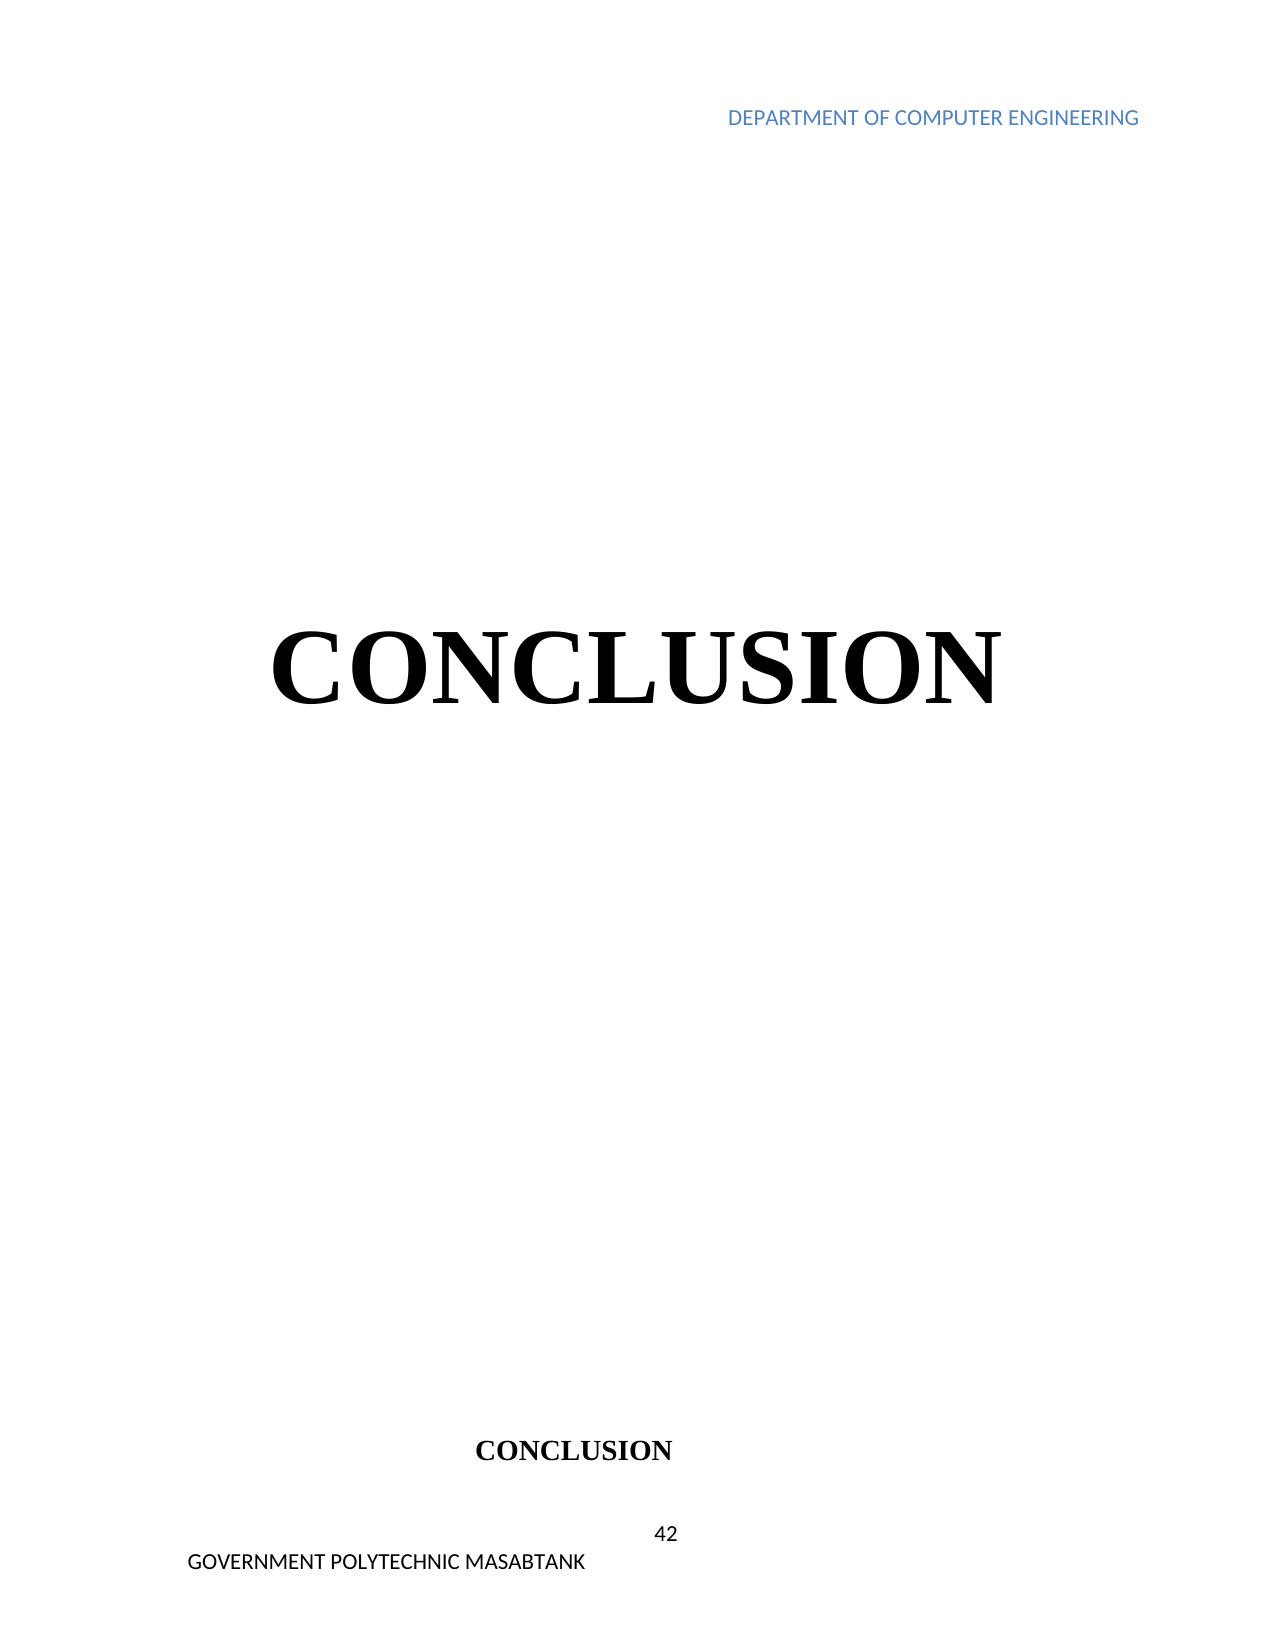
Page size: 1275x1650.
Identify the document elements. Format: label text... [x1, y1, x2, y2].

text CONCLUSION [187, 602, 1144, 727]
text CONCLUSION [187, 1433, 1144, 1467]
